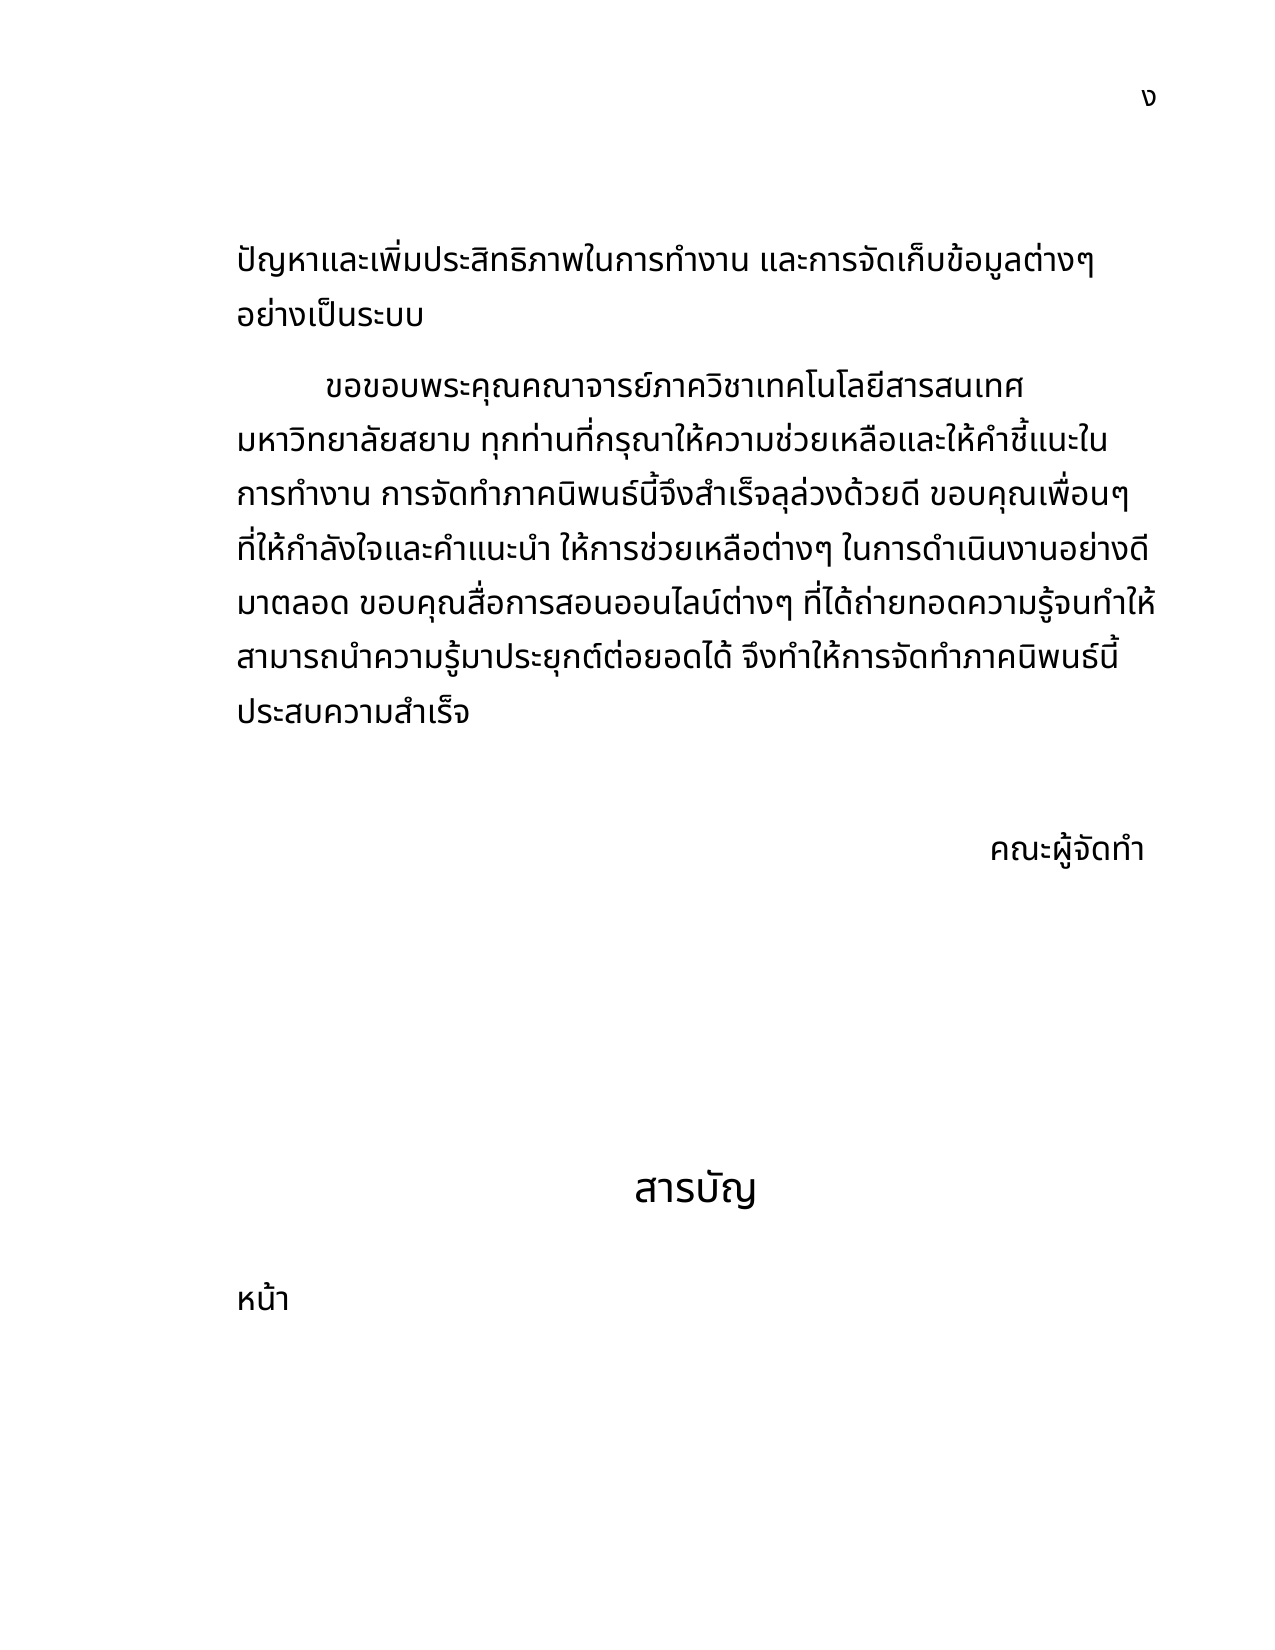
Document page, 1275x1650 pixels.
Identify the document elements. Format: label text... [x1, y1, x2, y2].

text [236, 236, 1157, 341]
text ขอขอบพระคุณคณาจารย์ภาควิชาเทคโนโลยีสารสนเทศ มหาวิทยาลัยสยาม ทุกท่านที่กรุณาให้ความช่วยเหลือและให้คำชี้แนะในการทำงาน การจัดทำภาคนิพนธ์นี้จึงสำเร็จลุล่วงด้วยดี ขอบคุณเพื่อนๆ ที่ให้กำลังใจและคำแนะนำ ให้การช่วยเหลือต่างๆ ในการดำเนินงานอย่างดีมาตลอด ขอบคุณสื่อการสอนออนไลน์ต่างๆ ที่ได้ถ่ายทอดความรู้จนทำให้สามารถนำความรู้มาประยุกต์ต่อยอดได้ จึงทำให้การจัดทำภาคนิพนธ์นี้ประสบความสำเร็จ [236, 362, 1157, 738]
text คณะผู้จัดทำ [236, 824, 1157, 875]
text สารบัญ [236, 1158, 1157, 1221]
text หน้า [236, 1243, 1157, 1325]
